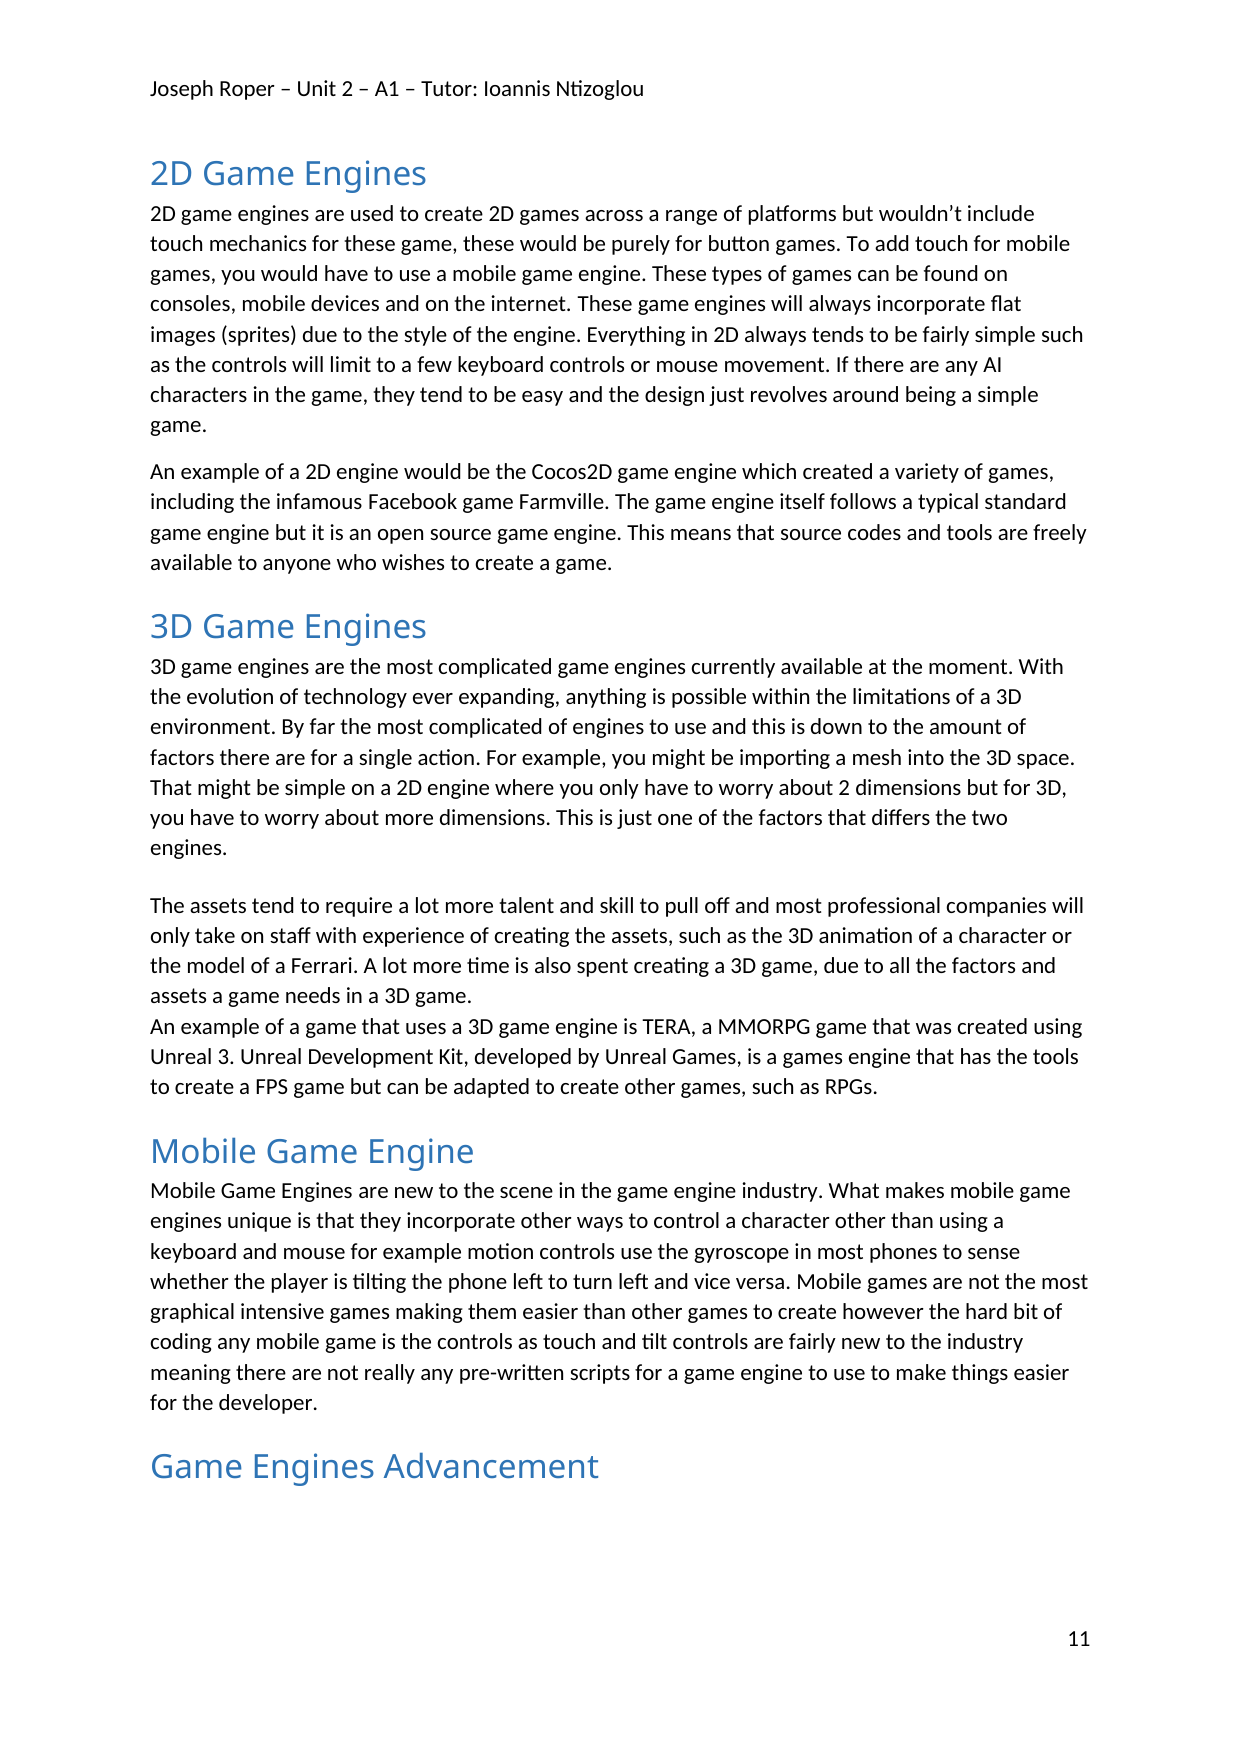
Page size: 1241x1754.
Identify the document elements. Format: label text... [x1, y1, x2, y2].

subtitle 2D Game Engines [150, 150, 1090, 195]
text An example of a 2D engine would be the Cocos2D game engine which created a variety of games, including the infamous Facebook game Farmville. The game engine itself follows a typical standard game engine but it is an open source game engine. This means that source codes and tools are freely available to anyone who wishes to create a game. [150, 457, 1090, 576]
text An example of a game that uses a 3D game engine is TERA, a MMORPG game that was created using Unreal 3. Unreal Development Kit, developed by Unreal Games, is a games engine that has the tools to create a FPS game but can be adapted to create other games, such as RPGs. [150, 1012, 1090, 1100]
subtitle Game Engines Advancement [150, 1443, 1090, 1488]
text 2D game engines are used to create 2D games across a range of platforms but wouldn’t include touch mechanics for these game, these would be purely for button games. To add touch for mobile games, you would have to use a mobile game engine. These types of games can be found on consoles, mobile devices and on the internet. These game engines will always incorporate flat images (sprites) due to the style of the engine. Everything in 2D always tends to be fairly simple such as the controls will limit to a few keyboard controls or mouse movement. If there are any AI characters in the game, they tend to be easy and the design just revolves around being a simple game. [150, 199, 1090, 438]
text Mobile Game Engines are new to the scene in the game engine industry. What makes mobile game engines unique is that they incorporate other ways to control a character other than using a keyboard and mouse for example motion controls use the gyroscope in most phones to sense whether the player is tilting the phone left to turn left and vice versa. Mobile games are not the most graphical intensive games making them easier than other games to create however the hard bit of coding any mobile game is the controls as touch and tilt controls are fairly new to the industry meaning there are not really any pre-written scripts for a game engine to use to make things easier for the developer. [150, 1176, 1090, 1416]
text 3D game engines are the most complicated game engines currently available at the moment. With the evolution of technology ever expanding, anything is possible within the limitations of a 3D environment. By far the most complicated of engines to use and this is down to the amount of factors there are for a single action. For example, you might be importing a mesh into the 3D space. That might be simple on a 2D engine where you only have to worry about 2 dimensions but for 3D, you have to worry about more dimensions. This is just one of the factors that differs the two engines. [150, 652, 1090, 861]
text The assets tend to require a lot more talent and skill to pull off and most professional companies will only take on staff with experience of creating the assets, such as the 3D animation of a character or the model of a Ferrari. A lot more time is also spent creating a 3D game, due to all the factors and assets a game needs in a 3D game. [150, 891, 1090, 1010]
subtitle 3D Game Engines [150, 603, 1090, 648]
subtitle Mobile Game Engine [150, 1127, 1090, 1173]
